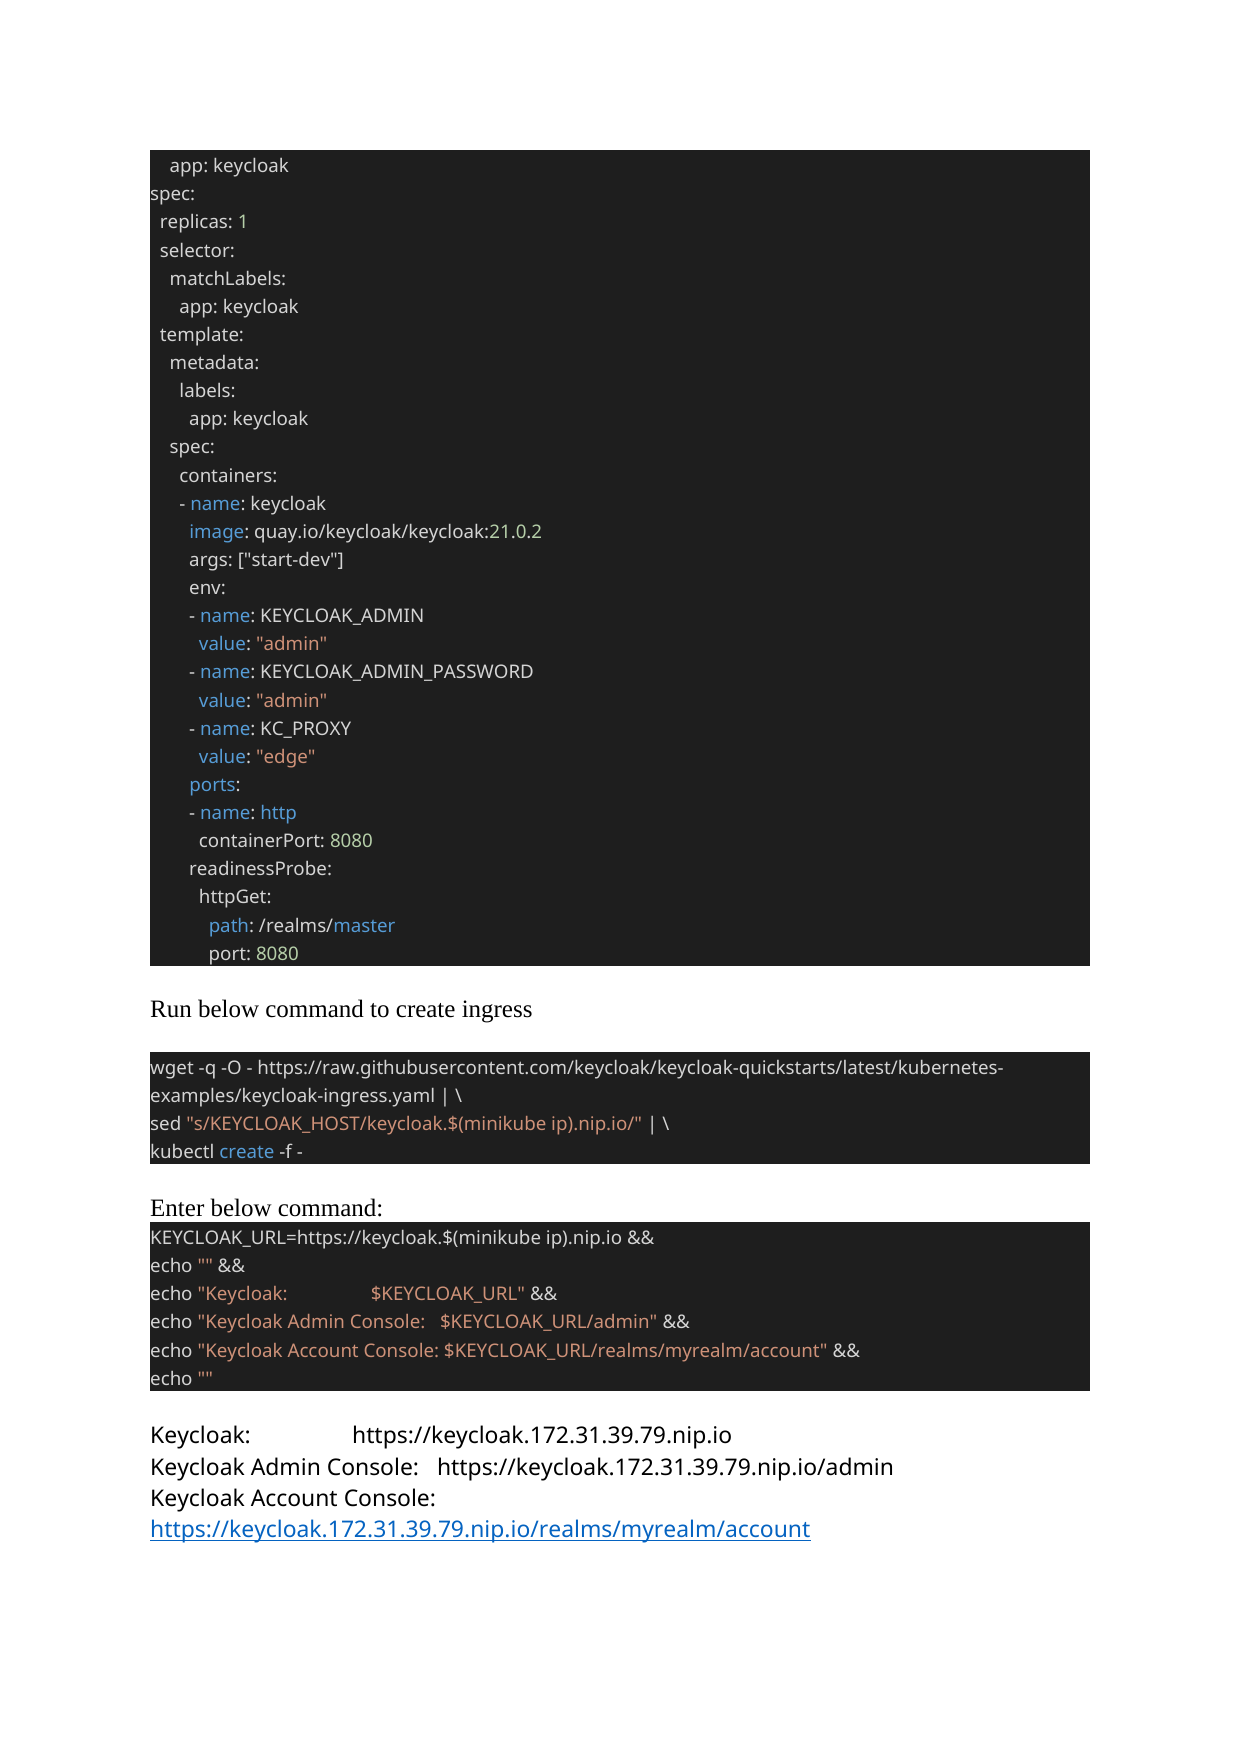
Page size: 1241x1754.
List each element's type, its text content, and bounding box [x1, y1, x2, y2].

text - name: http [150, 797, 1090, 825]
text echo "Keycloak Admin Console: $KEYCLOAK_URL/admin" && [150, 1306, 1090, 1334]
text app: keycloak [150, 403, 1090, 431]
text - name: KEYCLOAK_ADMIN [150, 600, 1090, 628]
text args: ["start-dev"] [150, 544, 1090, 572]
text env: [150, 572, 1090, 600]
text readinessProbe: [150, 853, 1090, 881]
text template: [150, 319, 1090, 347]
text path: /realms/master [150, 909, 1090, 937]
text containers: [150, 459, 1090, 487]
text Enter below command: [150, 1193, 1090, 1222]
text app: keycloak [150, 150, 1090, 178]
text KEYCLOAK_URL=https://keycloak.$(minikube ip).nip.io && [150, 1222, 1090, 1250]
text metadata: [150, 347, 1090, 375]
text spec: [150, 178, 1090, 206]
text replicas: 1 [150, 206, 1090, 234]
text matchLabels: [150, 262, 1090, 291]
text port: 8080 [150, 937, 1090, 966]
text value: "admin" [150, 684, 1090, 712]
text - name: KC_PROXY [150, 712, 1090, 741]
text labels: [150, 375, 1090, 403]
text containerPort: 8080 [150, 825, 1090, 853]
text Keycloak Account Console: https://keycloak.172.31.39.79.nip.io/realms/myrealm/account [150, 1482, 1090, 1544]
text value: "edge" [150, 741, 1090, 769]
text ports: [150, 769, 1090, 797]
text value: "admin" [150, 628, 1090, 656]
text kubectl create -f - [150, 1136, 1090, 1164]
text echo "" [150, 1362, 1090, 1391]
text echo "Keycloak Account Console: $KEYCLOAK_URL/realms/myrealm/account" && [150, 1334, 1090, 1362]
text app: keycloak [150, 291, 1090, 319]
text sed "s/KEYCLOAK_HOST/keycloak.$(minikube ip).nip.io/" | \ [150, 1108, 1090, 1136]
text image: quay.io/keycloak/keycloak:21.0.2 [150, 516, 1090, 544]
text spec: [150, 431, 1090, 459]
text Keycloak: https://keycloak.172.31.39.79.nip.io [150, 1419, 1090, 1451]
text - name: KEYCLOAK_ADMIN_PASSWORD [150, 656, 1090, 684]
text echo "" && [150, 1250, 1090, 1278]
text Run below command to create ingress [150, 994, 1090, 1023]
text - name: keycloak [150, 487, 1090, 516]
text Keycloak Admin Console: https://keycloak.172.31.39.79.nip.io/admin [150, 1451, 1090, 1482]
text selector: [150, 234, 1090, 262]
text httpGet: [150, 881, 1090, 909]
text echo "Keycloak: $KEYCLOAK_URL" && [150, 1278, 1090, 1306]
text wget -q -O - https://raw.githubusercontent.com/keycloak/keycloak-quickstarts/latest/kubernetes-examples/keycloak-ingress.yaml | \ [150, 1052, 1090, 1108]
